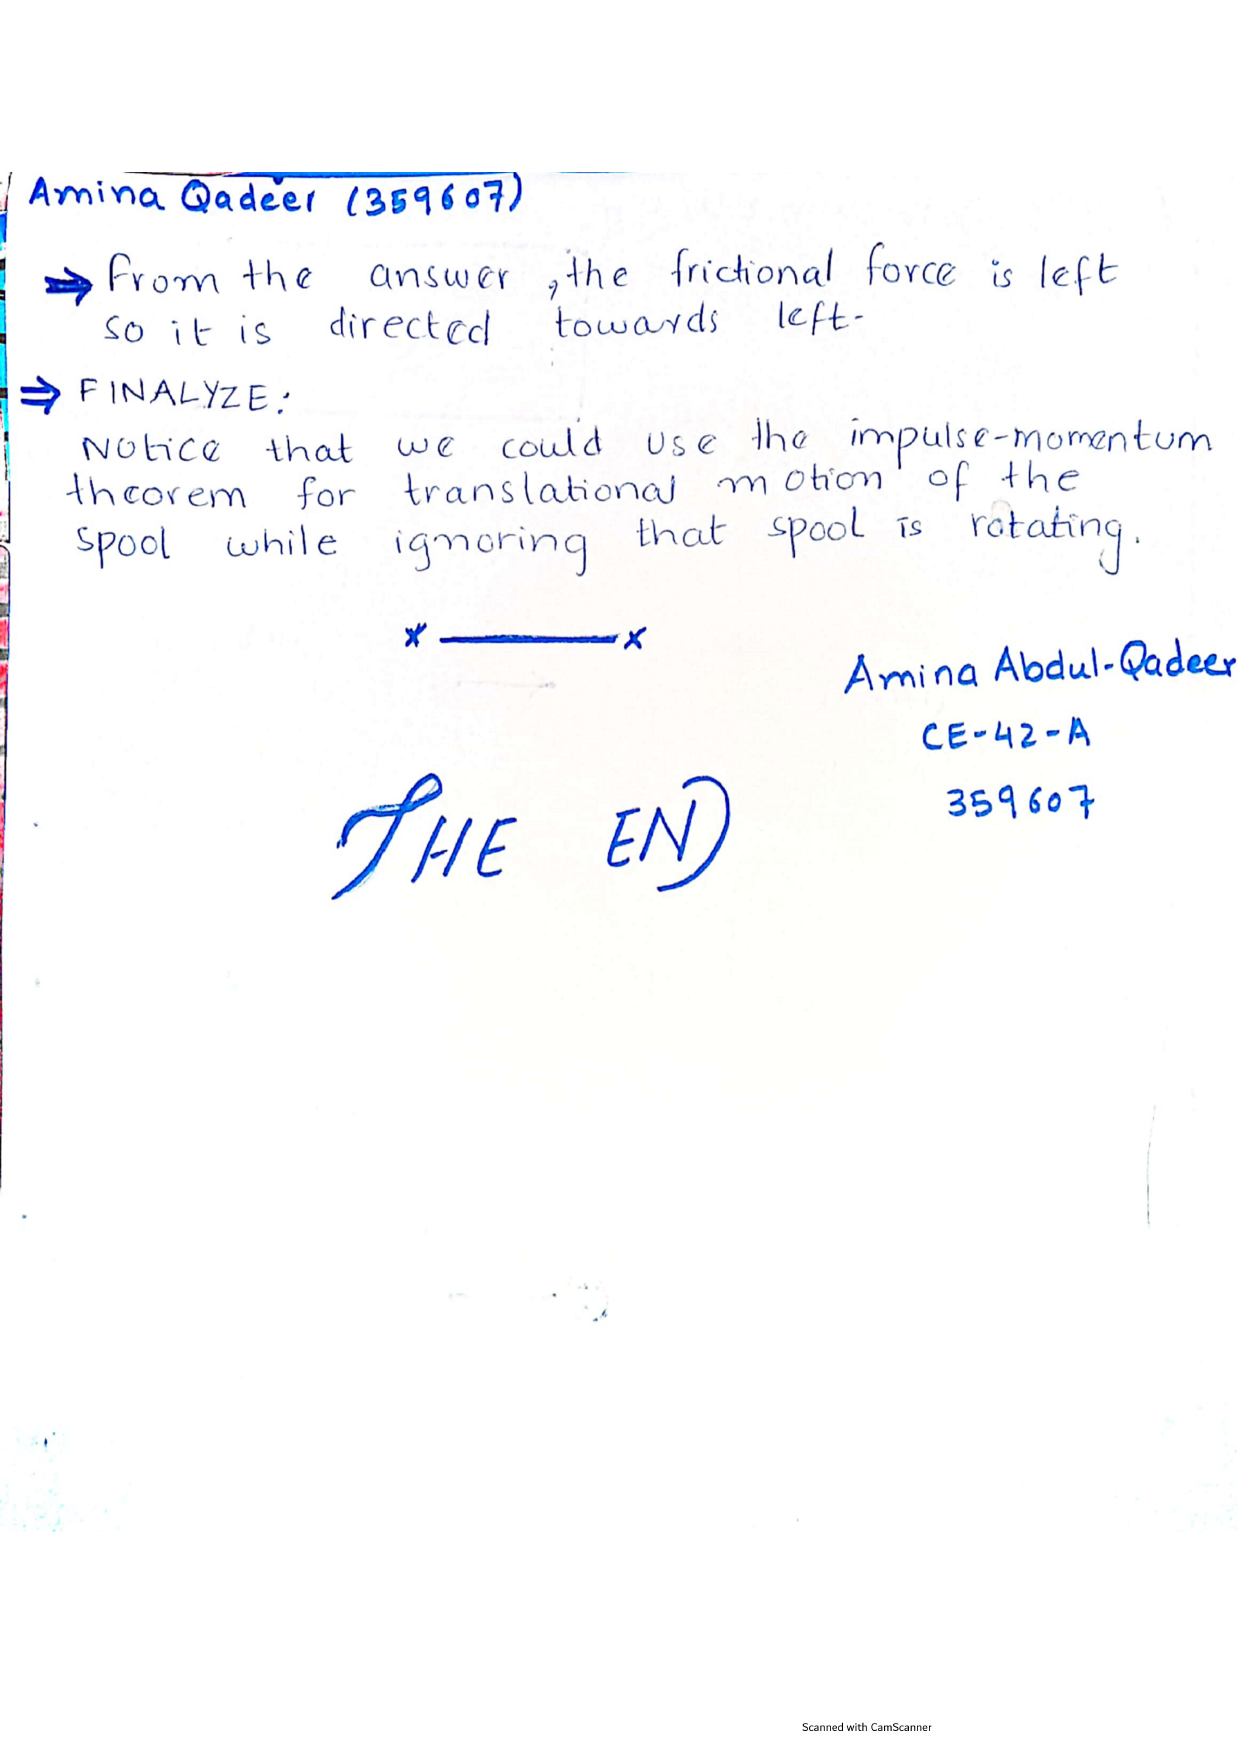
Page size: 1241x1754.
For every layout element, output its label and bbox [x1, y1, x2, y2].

picture [802, 1718, 932, 1734]
picture [0, 171, 1238, 1532]
